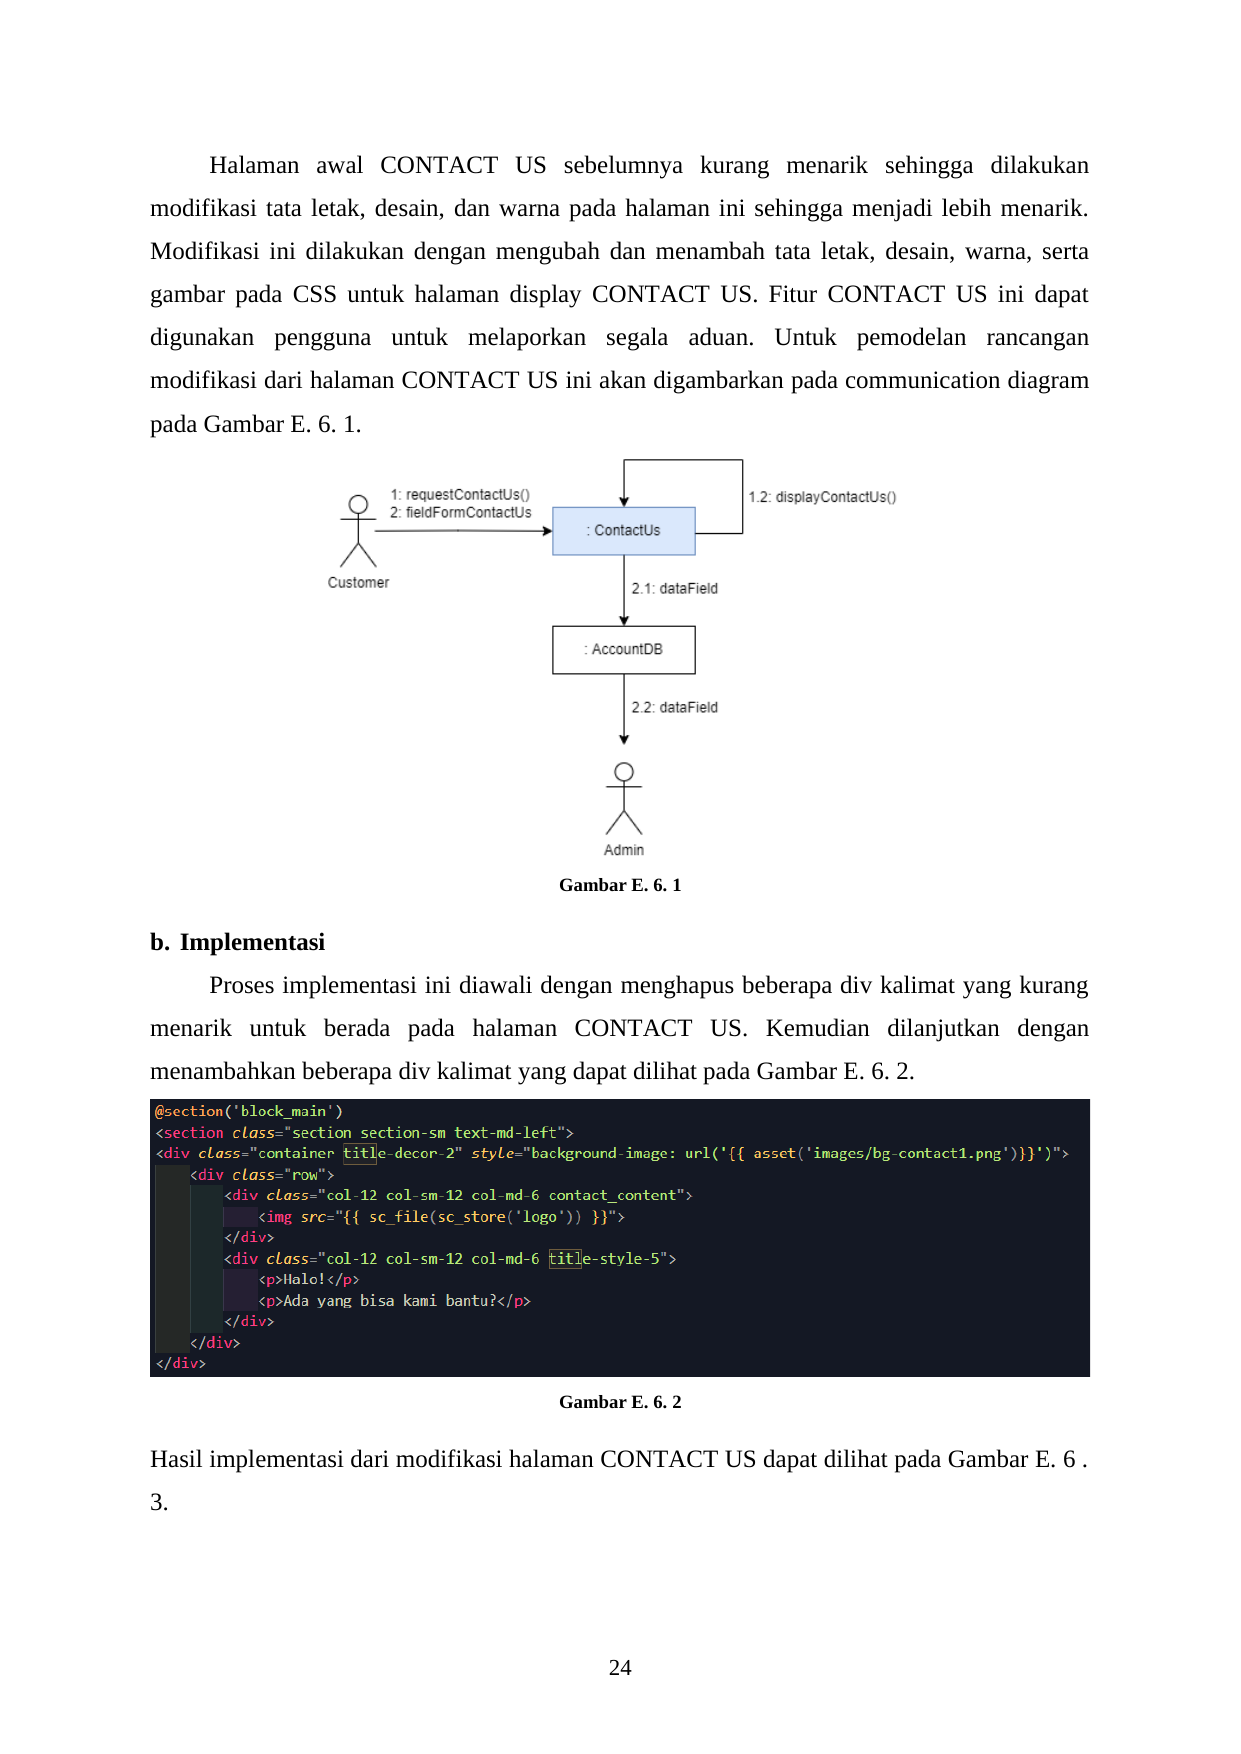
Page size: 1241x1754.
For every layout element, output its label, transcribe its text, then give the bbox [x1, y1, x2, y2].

picture [327, 451, 913, 860]
picture [150, 1099, 1091, 1377]
text Halaman awal CONTACT US sebelumnya kurang menarik sehingga dilakukan modifikasi tata letak, desain, dan warna pada halaman ini sehingga menjadi lebih menarik. Modifikasi ini dilakukan dengan mengubah dan menambah tata letak, desain, warna, serta gambar pada CSS untuk halaman display CONTACT US. Fitur CONTACT US ini dapat digunakan pengguna untuk melaporkan segala aduan. Untuk pemodelan rancangan modifikasi dari halaman CONTACT US ini akan digambarkan pada communication diagram pada Gambar E. 6. 1. [150, 150, 1090, 437]
list Implementasi [150, 927, 1090, 956]
text Gambar E. 6. 2 [150, 1391, 1090, 1412]
text Gambar E. 6. 1 [150, 874, 1090, 895]
text Hasil implementasi dari modifikasi halaman CONTACT US dapat dilihat pada Gambar E. 6 . 3. [150, 1444, 1090, 1516]
text Proses implementasi ini diawali dengan menghapus beberapa div kalimat yang kurang menarik untuk berada pada halaman CONTACT US. Kemudian dilanjutkan dengan menambahkan beberapa div kalimat yang dapat dilihat pada Gambar E. 6. 2. [150, 970, 1090, 1085]
